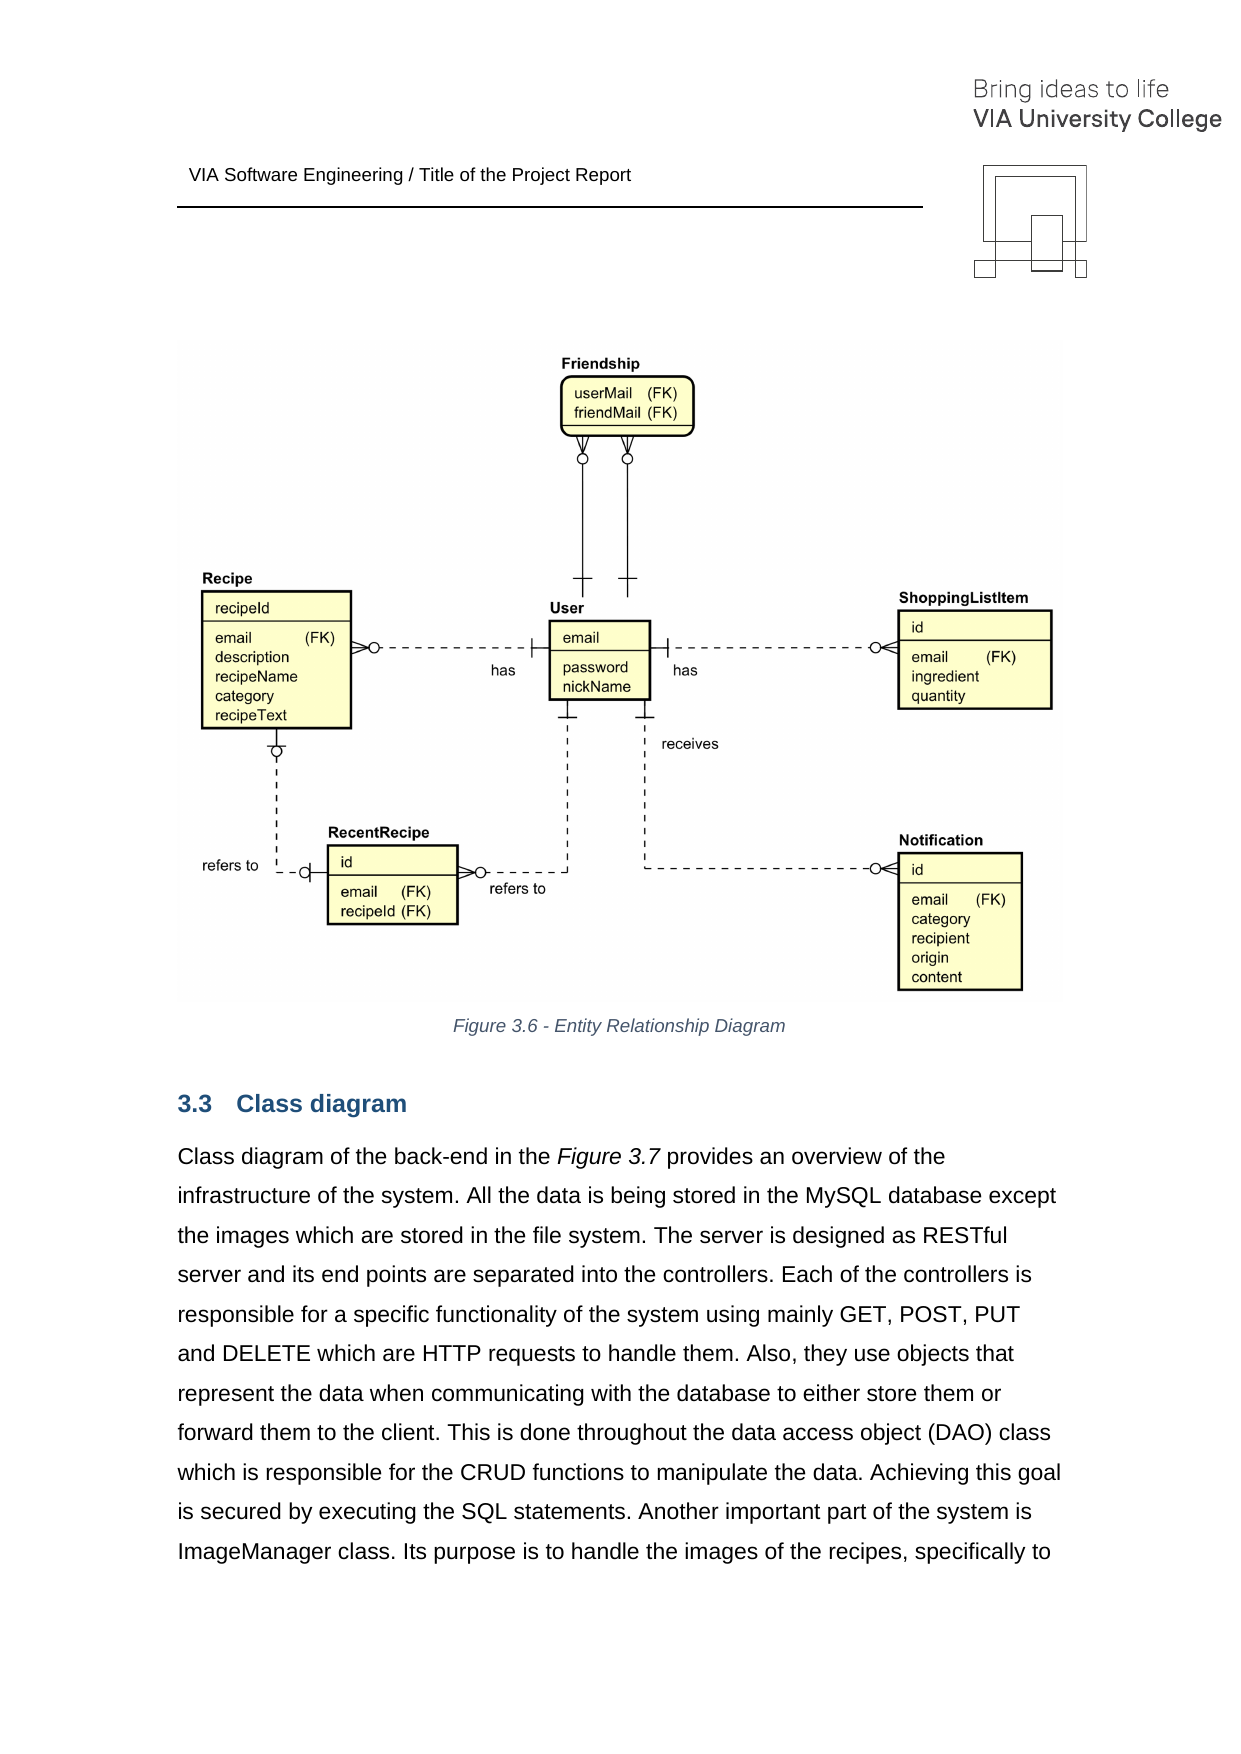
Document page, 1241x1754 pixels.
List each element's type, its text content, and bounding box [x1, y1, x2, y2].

subtitle Class diagram [177, 1087, 1063, 1118]
picture [177, 340, 1063, 1002]
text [177, 1143, 1063, 1564]
